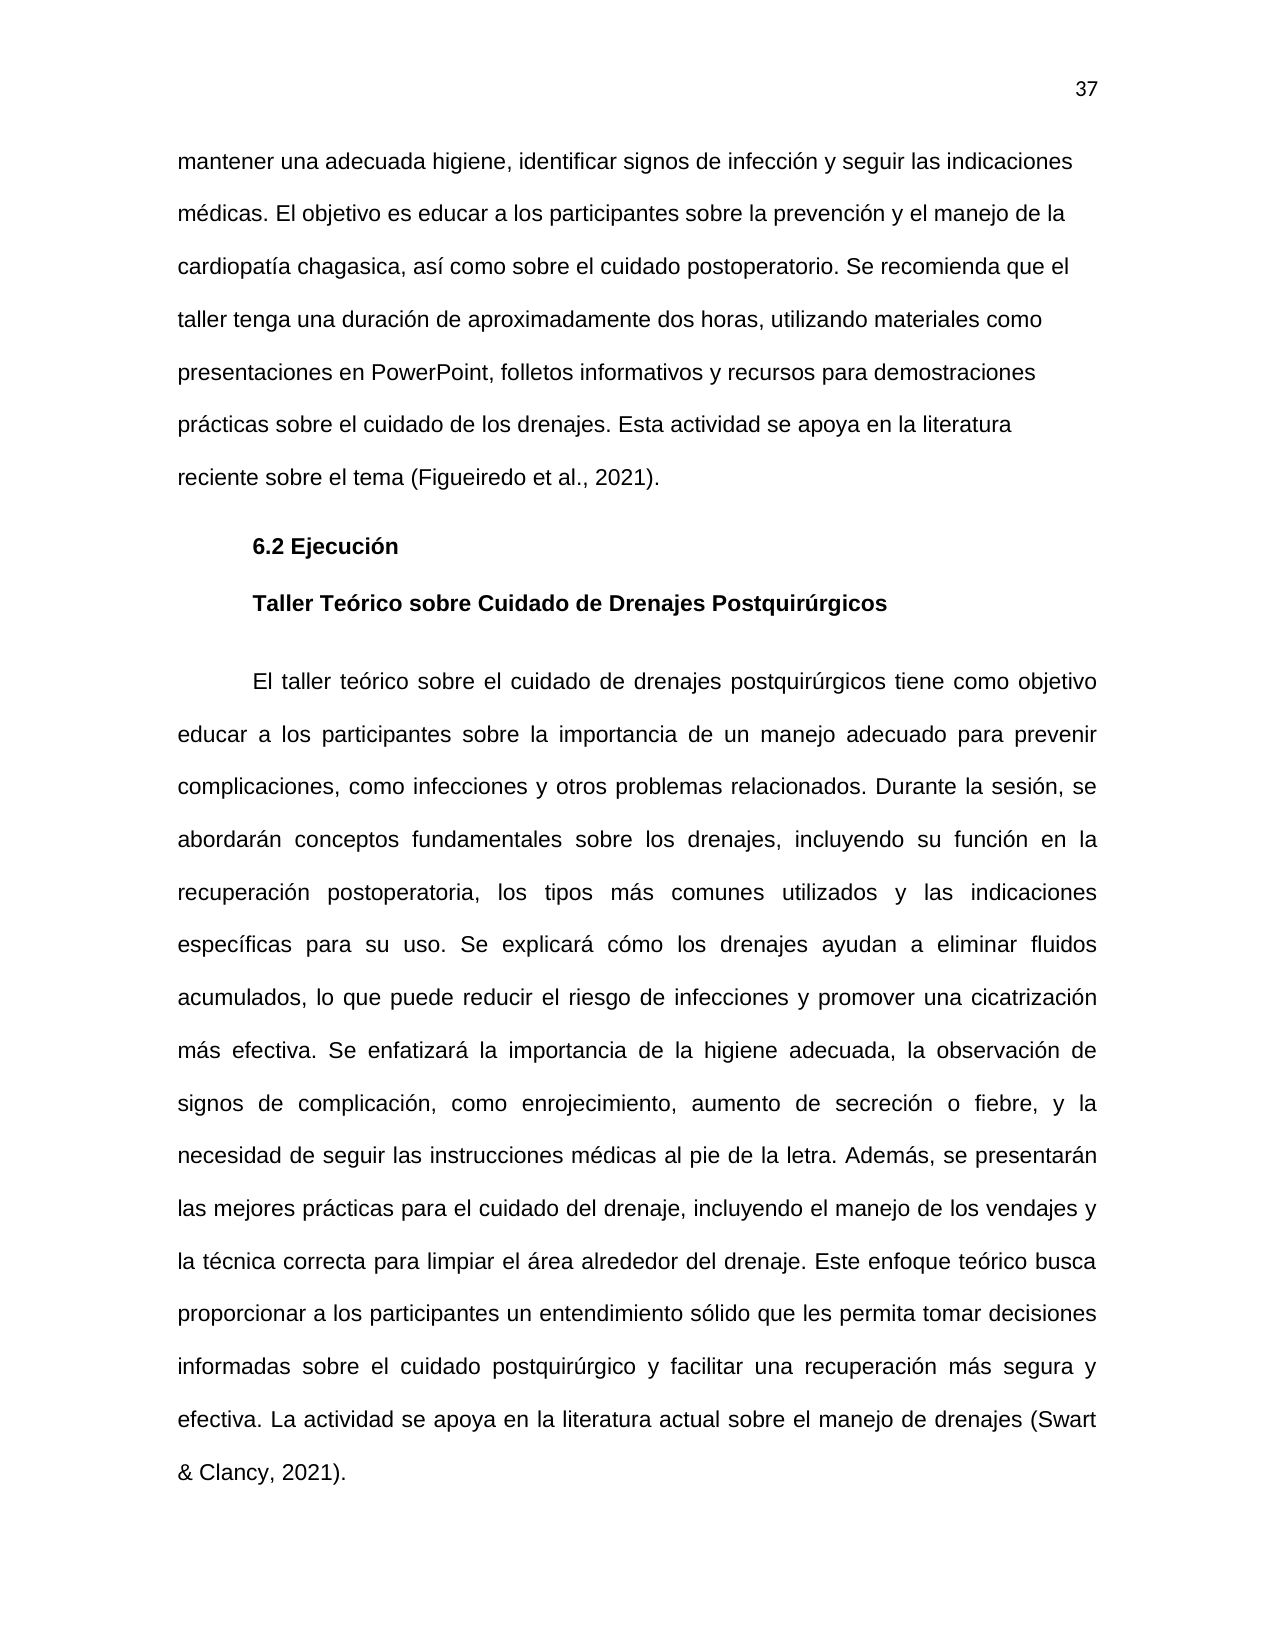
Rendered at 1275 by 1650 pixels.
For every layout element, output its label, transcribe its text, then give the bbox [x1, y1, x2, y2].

text El taller teórico sobre el cuidado de drenajes postquirúrgicos tiene como objetivo educar a los participantes sobre la importancia de un manejo adecuado para prevenir complicaciones, como infecciones y otros problemas relacionados. Durante la sesión, se abordarán conceptos fundamentales sobre los drenajes, incluyendo su función en la recuperación postoperatoria, los tipos más comunes utilizados y las indicaciones específicas para su uso. Se explicará cómo los drenajes ayudan a eliminar fluidos acumulados, lo que puede reducir el riesgo de infecciones y promover una cicatrización más efectiva. Se enfatizará la importancia de la higiene adecuada, la observación de signos de complicación, como enrojecimiento, aumento de secreción o fiebre, y la necesidad de seguir las instrucciones médicas al pie de la letra. Además, se presentarán las mejores prácticas para el cuidado del drenaje, incluyendo el manejo de los vendajes y la técnica correcta para limpiar el área alrededor del drenaje. Este enfoque teórico busca proporcionar a los participantes un entendimiento sólido que les permita tomar decisiones informadas sobre el cuidado postquirúrgico y facilitar una recuperación más segura y efectiva. La actividad se apoya en la literatura actual sobre el manejo de drenajes (Swart & Clancy, 2021). [177, 668, 1098, 1485]
subtitle Taller Teórico sobre Cuidado de Drenajes Postquirúrgicos [177, 590, 1098, 616]
subtitle 6.2 Ejecución [177, 533, 1098, 559]
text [177, 148, 1098, 490]
